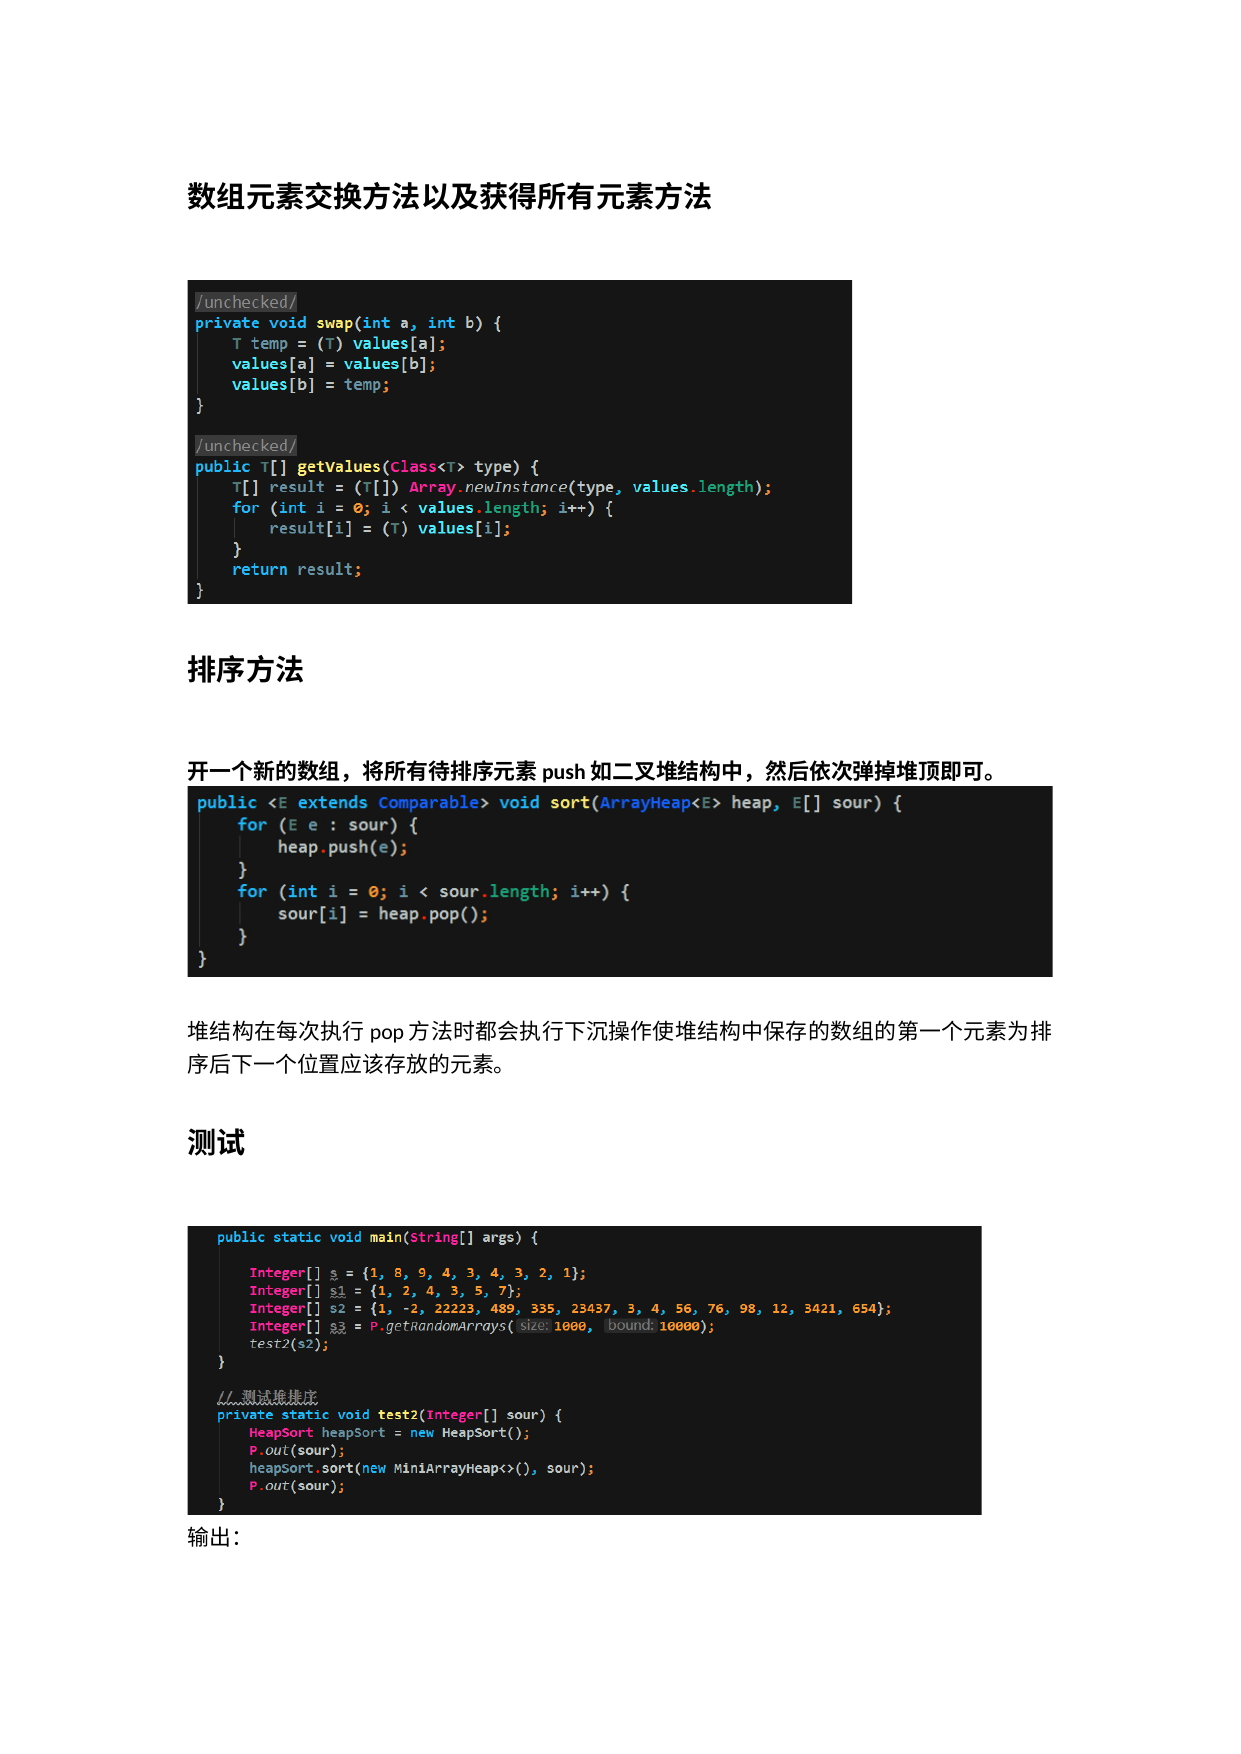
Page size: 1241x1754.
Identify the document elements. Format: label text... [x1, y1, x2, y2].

subtitle 测试 [187, 1108, 1053, 1173]
picture [187, 280, 853, 604]
subtitle 数组元素交换方法以及获得所有元素方法 [187, 162, 1053, 227]
text 开一个新的数组，将所有待排序元素push如二叉堆结构中，然后依次弹掉堆顶即可。 [187, 754, 1053, 786]
text 堆结构在每次执行pop方法时都会执行下沉操作使堆结构中保存的数组的第一个元素为排序后下一个位置应该存放的元素。 [187, 1014, 1053, 1079]
text 输出： [187, 1519, 1053, 1552]
subtitle 排序方法 [187, 635, 1053, 700]
picture [187, 1226, 982, 1515]
picture [187, 786, 1053, 977]
